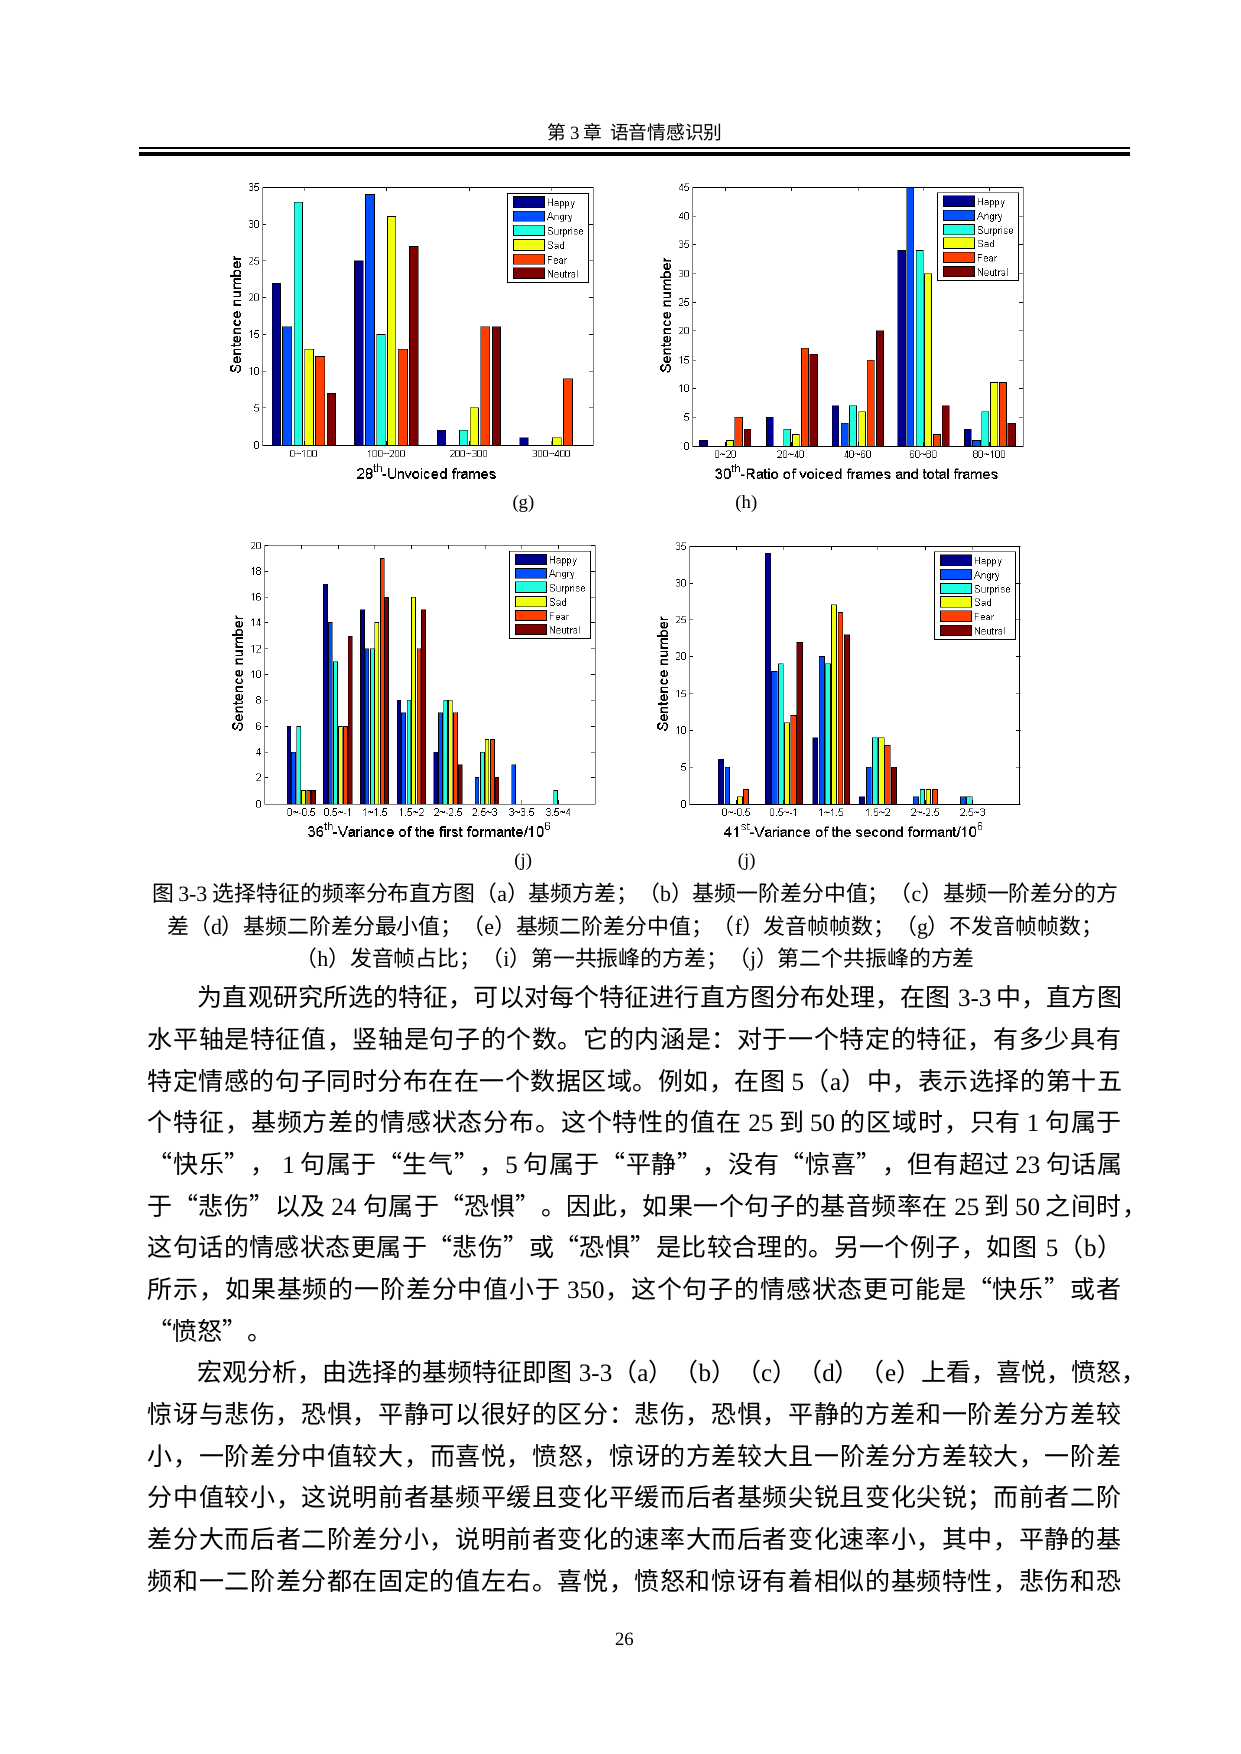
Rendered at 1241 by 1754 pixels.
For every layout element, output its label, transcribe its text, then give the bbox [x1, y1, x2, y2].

picture [637, 163, 1063, 483]
text (j) (j) [148, 843, 1122, 876]
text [148, 1348, 1122, 1598]
text 图3-3 选择特征的频率分布直方图（a）基频方差；（b）基频一阶差分中值；（c）基频一阶差分的方差（d）基频二阶差分最小值；（e）基频二阶差分中值；（f）发音帧帧数；（g）不发音帧帧数；（h）发音帧占比；（i）第一共振峰的方差；（j）第二个共振峰的方差 [148, 876, 1122, 973]
picture [209, 521, 1060, 841]
text (g) (h) [148, 486, 1122, 518]
text 为直观研究所选的特征，可以对每个特征进行直方图分布处理，在图3-3中，直方图水平轴是特征值，竖轴是句子的个数。它的内涵是：对于一个特定的特征，有多少具有特定情感的句子同时分布在在一个数据区域。例如，在图5（a）中，表示选择的第十五个特征，基频方差的情感状态分布。这个特性的值在25到50的区域时，只有1句属于“快乐”， 1句属于“生气”，5句属于“平静”，没有“惊喜”，但有超过23句话属于“悲伤”以及24 句属于“恐惧”。因此，如果一个句子的基音频率在25到50之间时，这句话的情感状态更属于“悲伤”或“恐惧”是比较合理的。另一个例子，如图5（b）所示，如果基频的一阶差分中值小于350，这个句子的情感状态更可能是“快乐”或者“愤怒”。 [148, 973, 1122, 1348]
picture [207, 163, 633, 483]
